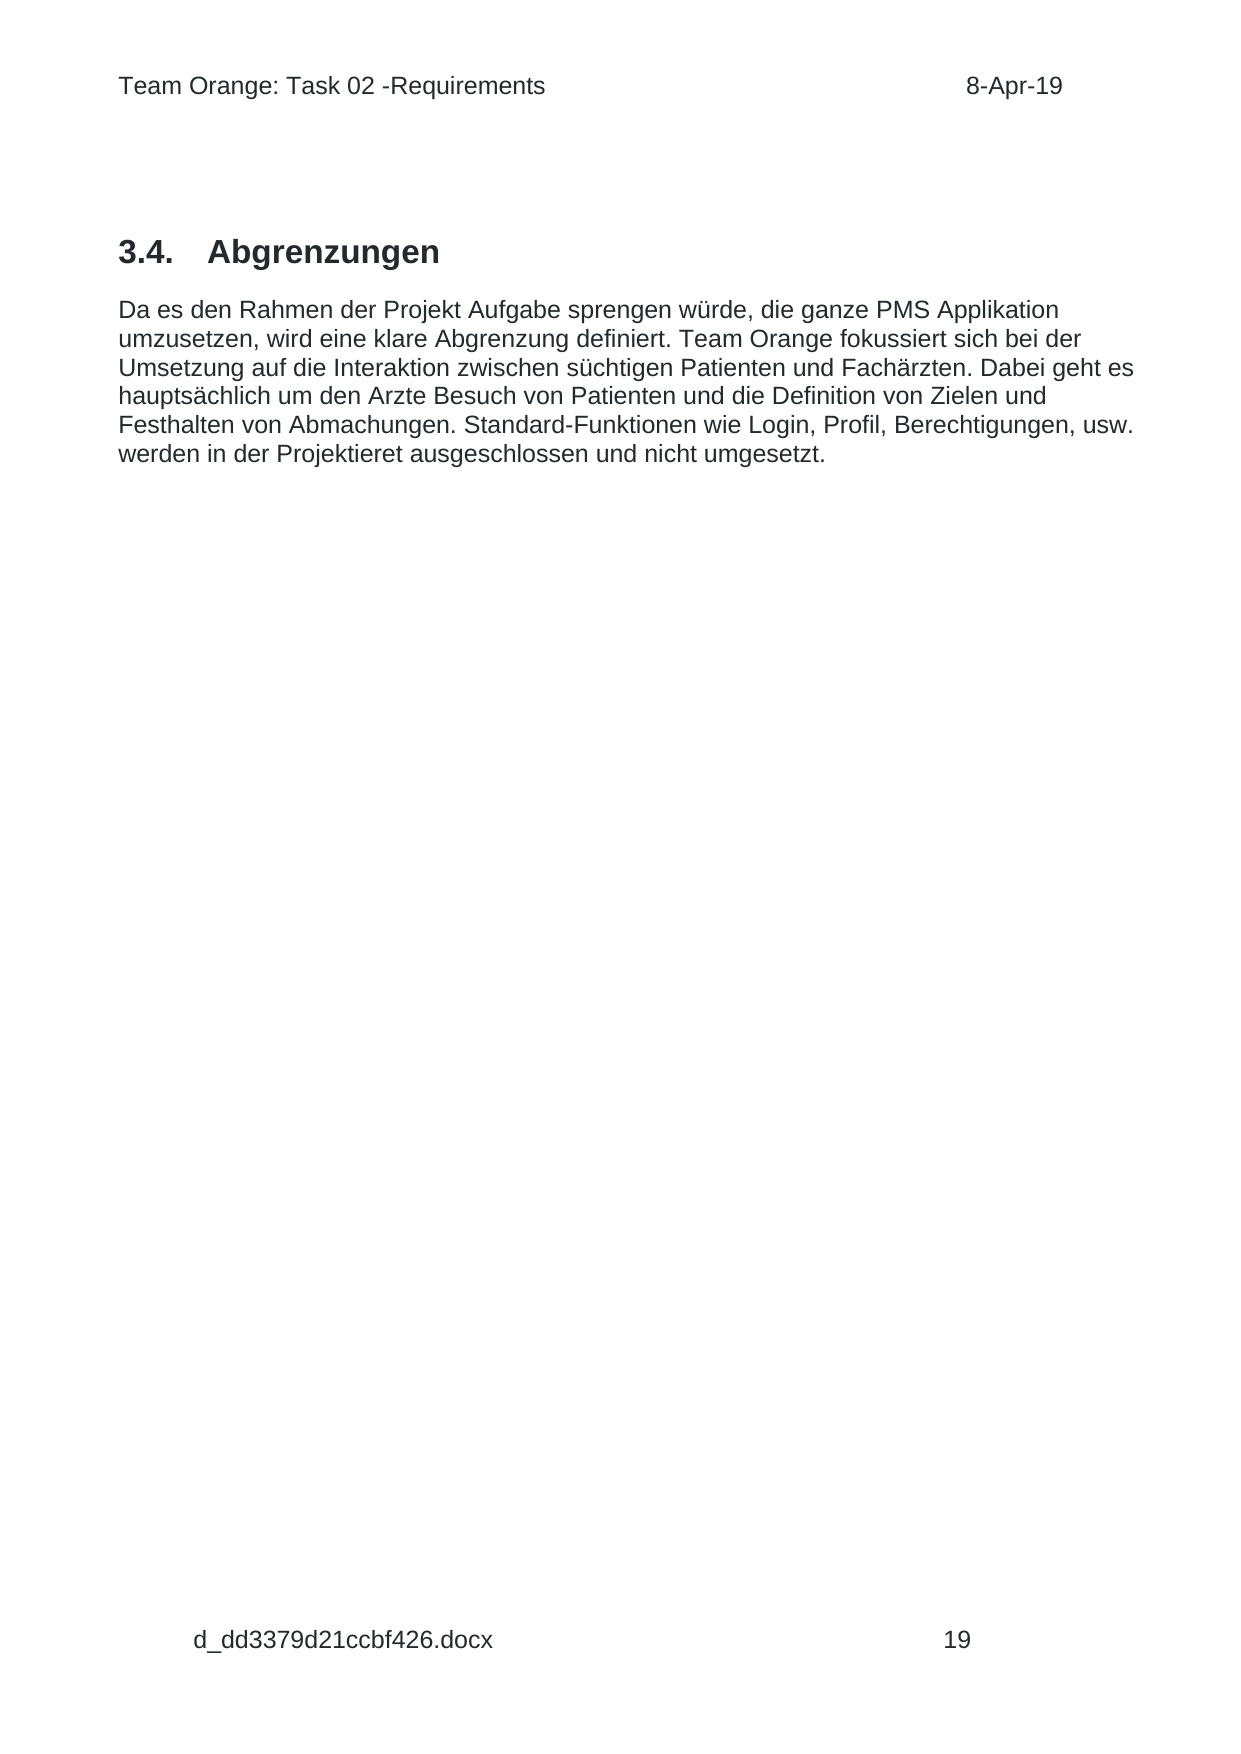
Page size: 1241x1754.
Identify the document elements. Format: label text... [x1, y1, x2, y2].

subtitle Abgrenzungen [118, 232, 1152, 270]
text Da es den Rahmen der Projekt Aufgabe sprengen würde, die ganze PMS Applikation umzusetzen, wird eine klare Abgrenzung definiert. Team Orange fokussiert sich bei der Umsetzung auf die Interaktion zwischen süchtigen Patienten und Fachärzten. Dabei geht es hauptsächlich um den Arzte Besuch von Patienten und die Definition von Zielen und Festhalten von Abmachungen. Standard-Funktionen wie Login, Profil, Berechtigungen, usw. werden in der Projektieret ausgeschlossen und nicht umgesetzt. [118, 295, 1152, 468]
